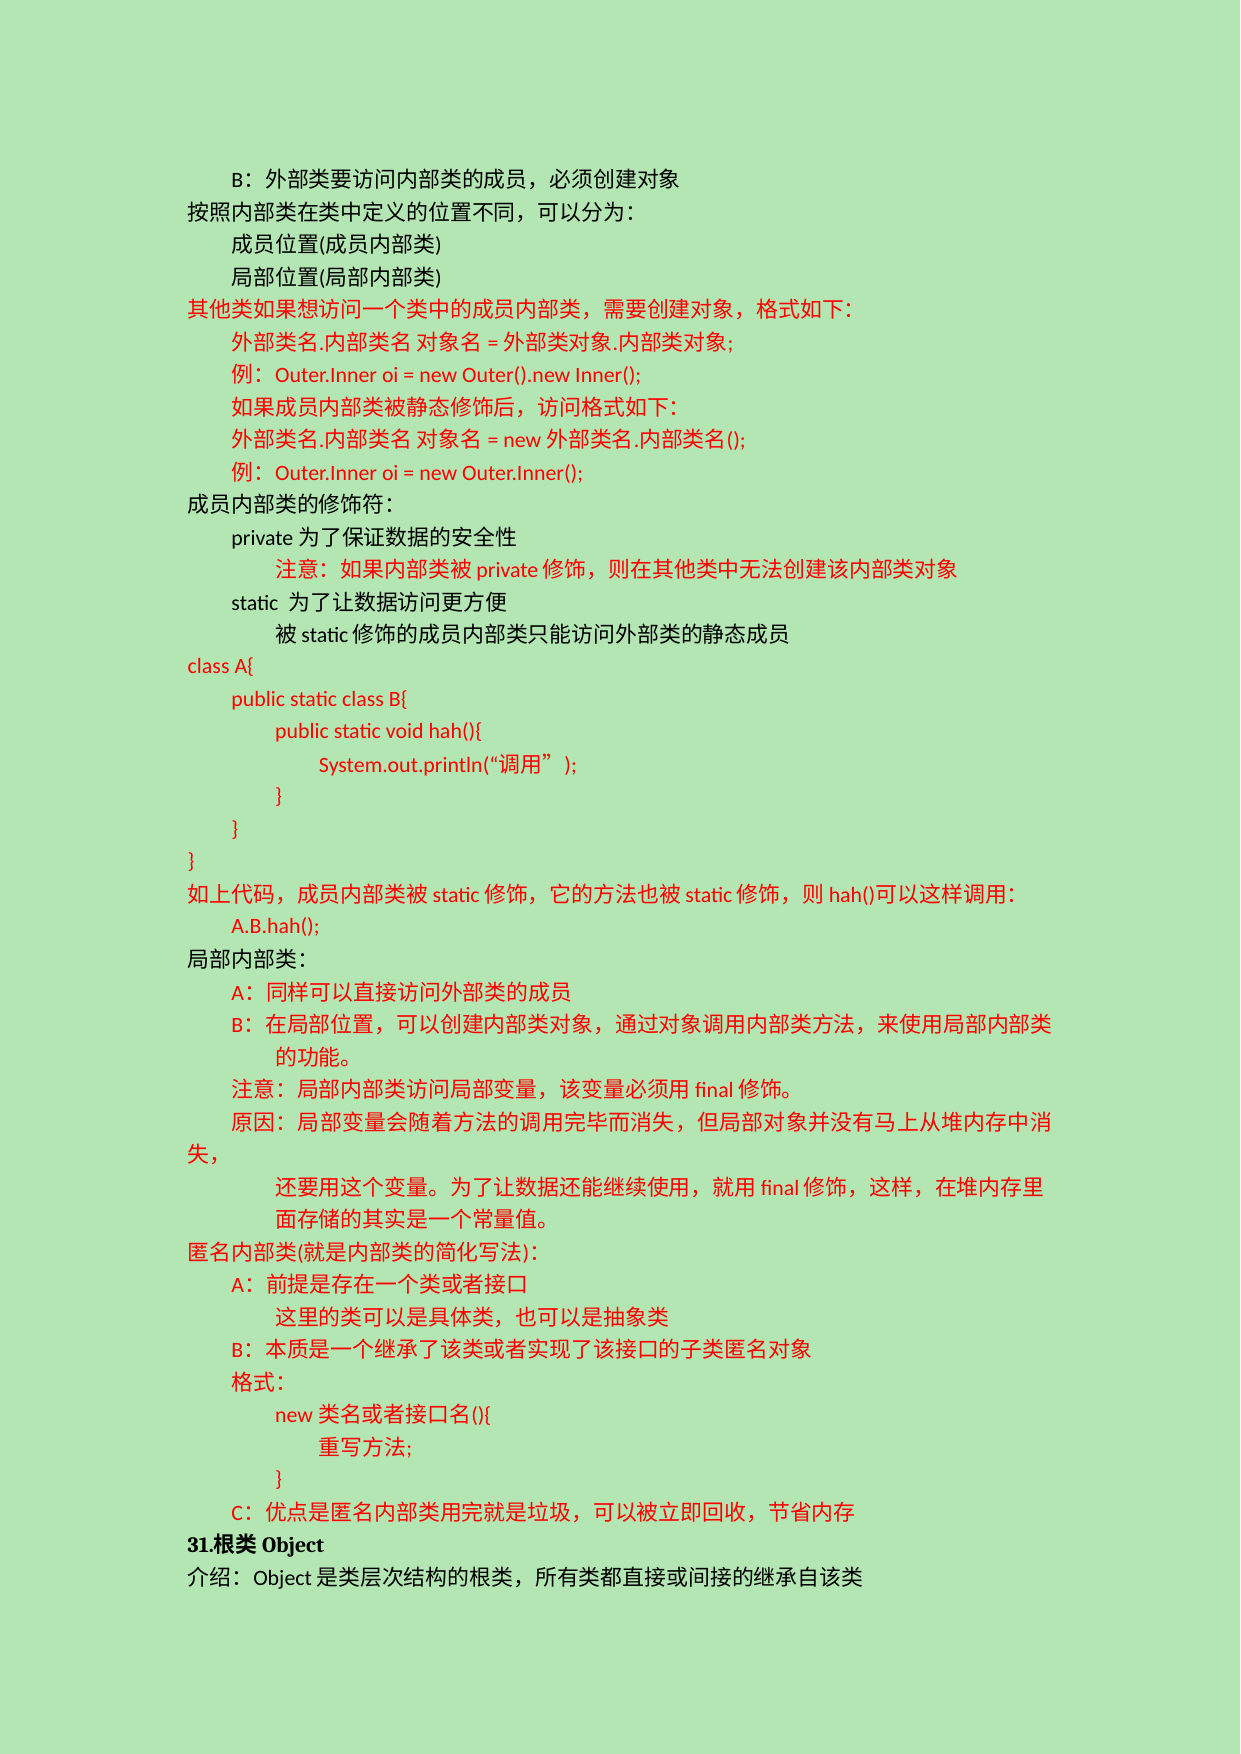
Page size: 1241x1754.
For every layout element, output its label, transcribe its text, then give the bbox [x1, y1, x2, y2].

text 这里的类可以是具体类，也可以是抽象类 [187, 1299, 1053, 1332]
text class A{ [187, 649, 1053, 682]
text 的功能。 [187, 1039, 1053, 1072]
text 例：Outer.Inner oi = new Outer.Inner(); [187, 454, 1053, 487]
text C：优点是匿名内部类用完就是垃圾，可以被立即回收，节省内存 [187, 1494, 1053, 1527]
text 原因：局部变量会随着方法的调用完毕而消失，但局部对象并没有马上从堆内存中消失， [187, 1104, 1053, 1169]
text static 为了让数据访问更方便 [187, 584, 1053, 617]
text 例：Outer.Inner oi = new Outer().new Inner(); [187, 357, 1053, 389]
text 局部位置(局部内部类) [187, 259, 1053, 292]
text 注意：局部内部类访问局部变量，该变量必须用final修饰。 [187, 1072, 1053, 1104]
subtitle 31.根类Object [187, 1527, 1053, 1559]
text public static void hah(){ [187, 714, 1053, 747]
text 成员位置(成员内部类) [187, 227, 1053, 259]
text B：本质是一个继承了该类或者实现了该接口的子类匿名对象 [187, 1332, 1053, 1364]
text 匿名内部类(就是内部类的简化写法)： [187, 1234, 1053, 1267]
text 重写方法; [187, 1429, 1053, 1462]
text 格式： [187, 1364, 1053, 1397]
text 面存储的其实是一个常量值。 [187, 1202, 1053, 1234]
text } [187, 812, 1053, 844]
text A.B.hah(); [187, 909, 1053, 942]
text 按照内部类在类中定义的位置不同，可以分为： [187, 194, 1053, 227]
text 被static修饰的成员内部类只能访问外部类的静态成员 [187, 617, 1053, 649]
text 外部类名.内部类名 对象名 = 外部类对象.内部类对象; [187, 324, 1053, 357]
text 如果成员内部类被静态修饰后，访问格式如下： [187, 389, 1053, 422]
text B：外部类要访问内部类的成员，必须创建对象 [187, 162, 1053, 194]
text 外部类名.内部类名 对象名 = new 外部类名.内部类名(); [187, 422, 1053, 454]
text 如上代码，成员内部类被static修饰，它的方法也被static修饰，则hah()可以这样调用： [187, 877, 1053, 909]
text 介绍：Object是类层次结构的根类，所有类都直接或间接的继承自该类 [187, 1559, 1053, 1592]
text A：前提是存在一个类或者接口 [187, 1267, 1053, 1299]
text A：同样可以直接访问外部类的成员 [187, 974, 1053, 1007]
text 其他类如果想访问一个类中的成员内部类，需要创建对象，格式如下： [187, 292, 1053, 324]
text 局部内部类： [187, 942, 1053, 974]
text } [231, 1462, 1053, 1494]
text private 为了保证数据的安全性 [187, 519, 1053, 552]
text B：在局部位置，可以创建内部类对象，通过对象调用内部类方法，来使用局部内部类 [187, 1007, 1053, 1039]
text System.out.println(“调用”); [187, 747, 1053, 779]
text } [231, 779, 1053, 812]
text 成员内部类的修饰符： [187, 487, 1053, 519]
text public static class B{ [187, 682, 1053, 714]
text new 类名或者接口名(){ [187, 1397, 1053, 1429]
text 还要用这个变量。为了让数据还能继续使用，就用final修饰，这样，在堆内存里 [187, 1169, 1053, 1202]
text } [187, 844, 1053, 877]
text 注意：如果内部类被private修饰，则在其他类中无法创建该内部类对象 [187, 552, 1053, 584]
